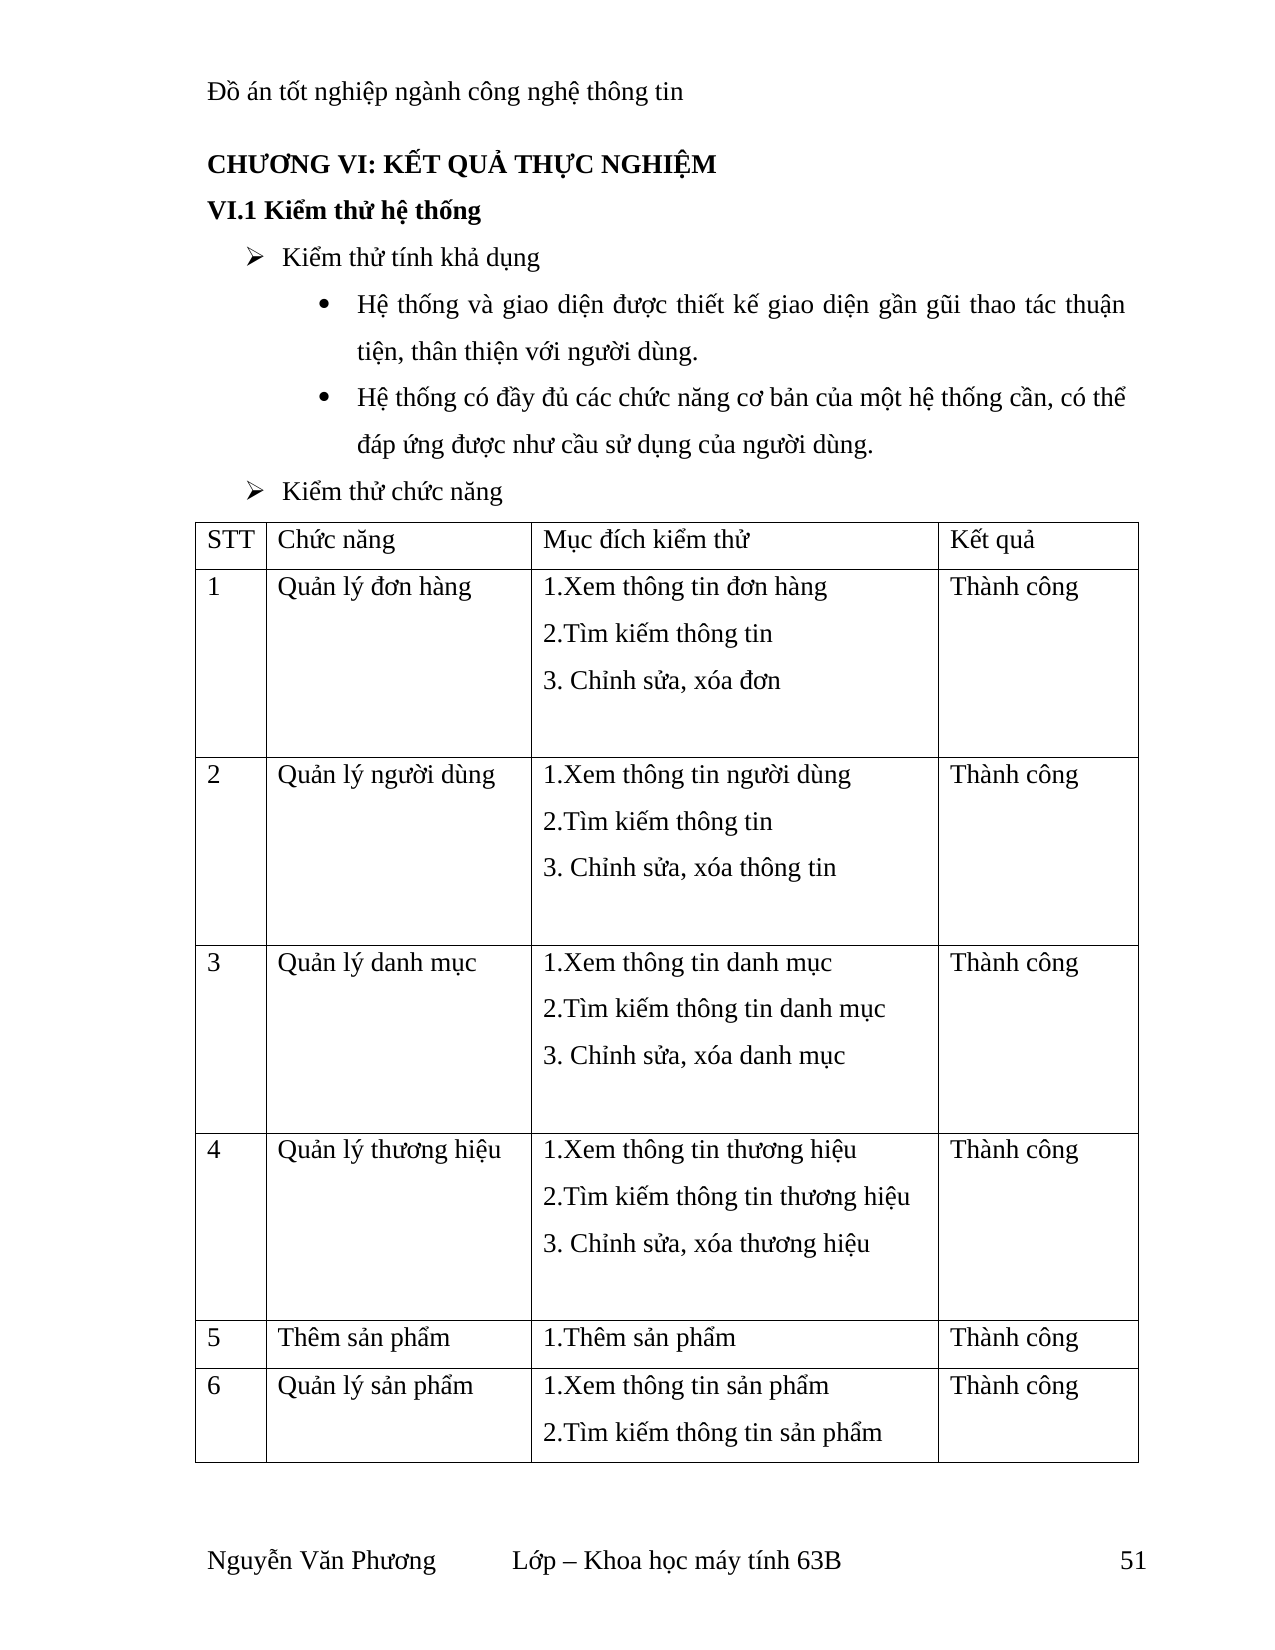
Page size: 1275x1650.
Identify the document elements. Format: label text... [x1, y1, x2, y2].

table_cell Thêm sản phẩm [267, 1321, 531, 1368]
table_header Mục đích kiểm thử [532, 523, 938, 569]
table_cell 2 [196, 758, 266, 945]
text VI.1 Kiểm thử hệ thống [207, 194, 1127, 226]
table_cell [532, 1369, 938, 1462]
table_cell 1.Xem thông tin đơn hàng 2.Tìm kiếm thông tin 3. Chỉnh sửa, xóa đơn [532, 570, 938, 757]
table_cell 1 [196, 570, 266, 757]
table_header Chức năng [267, 523, 531, 569]
table_cell 1.Xem thông tin thương hiệu 2.Tìm kiếm thông tin thương hiệu 3. Chỉnh sửa, xóa thương hiệu [532, 1134, 938, 1320]
table_cell Quản lý sản phẩm [267, 1369, 531, 1462]
table_cell Thành công [939, 1369, 1138, 1462]
table_cell 6 [196, 1369, 266, 1462]
text CHƯƠNG VI: KẾT QUẢ THỰC NGHIỆM [207, 148, 1127, 179]
table_cell Thành công [939, 758, 1138, 945]
list Hệ thống và giao diện được thiết kế giao diện gần gũi thao tác thuận tiện, thân thiện với người dùng. [319, 288, 1127, 366]
table_cell 5 [196, 1321, 266, 1368]
table_cell Quản lý thương hiệu [267, 1134, 531, 1320]
table_cell Thành công [939, 946, 1138, 1132]
table_header Kết quả [939, 523, 1138, 569]
table_cell Thành công [939, 570, 1138, 757]
list Kiểm thử chức năng [244, 475, 1127, 506]
table_cell 3 [196, 946, 266, 1132]
table_cell 1.Thêm sản phẩm [532, 1321, 938, 1368]
table_cell Thành công [939, 1321, 1138, 1368]
table_header STT [196, 523, 266, 569]
table_cell Thành công [939, 1134, 1138, 1320]
table_cell 4 [196, 1134, 266, 1320]
table_cell Quản lý danh mục [267, 946, 531, 1132]
table_cell 1.Xem thông tin danh mục 2.Tìm kiếm thông tin danh mục 3. Chỉnh sửa, xóa danh mục [532, 946, 938, 1132]
table_cell Quản lý người dùng [267, 758, 531, 945]
table_cell 1.Xem thông tin người dùng 2.Tìm kiếm thông tin 3. Chỉnh sửa, xóa thông tin [532, 758, 938, 945]
list Hệ thống có đầy đủ các chức năng cơ bản của một hệ thống cần, có thể đáp ứng được như cầu sử dụng của người dùng. [319, 381, 1127, 459]
table_cell Quản lý đơn hàng [267, 570, 531, 757]
list Kiểm thử tính khả dụng [244, 241, 1127, 272]
